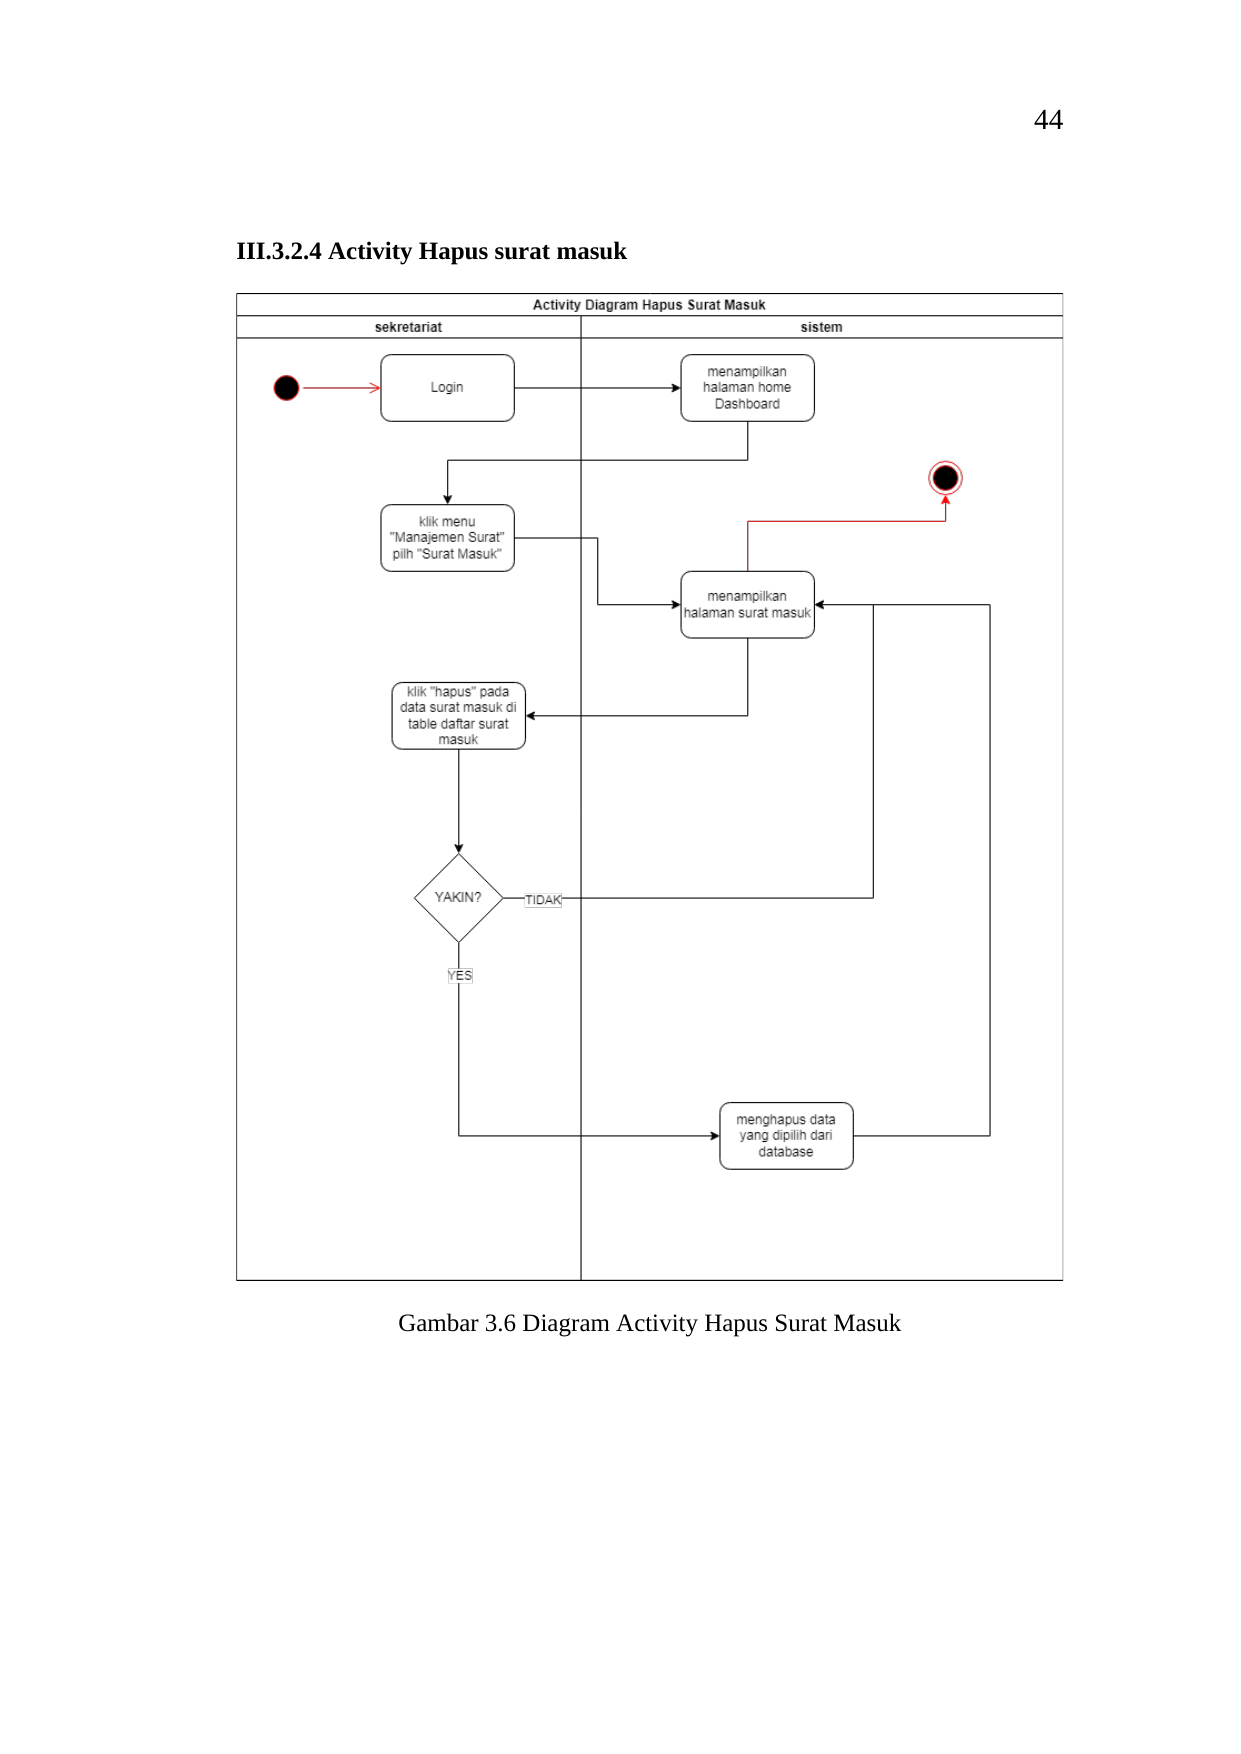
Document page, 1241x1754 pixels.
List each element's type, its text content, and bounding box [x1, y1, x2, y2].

subtitle Activity Hapus surat masuk [236, 236, 1063, 265]
text Gambar 3.6 Diagram Activity Hapus Surat Masuk [236, 1308, 1063, 1337]
picture [236, 293, 1064, 1281]
